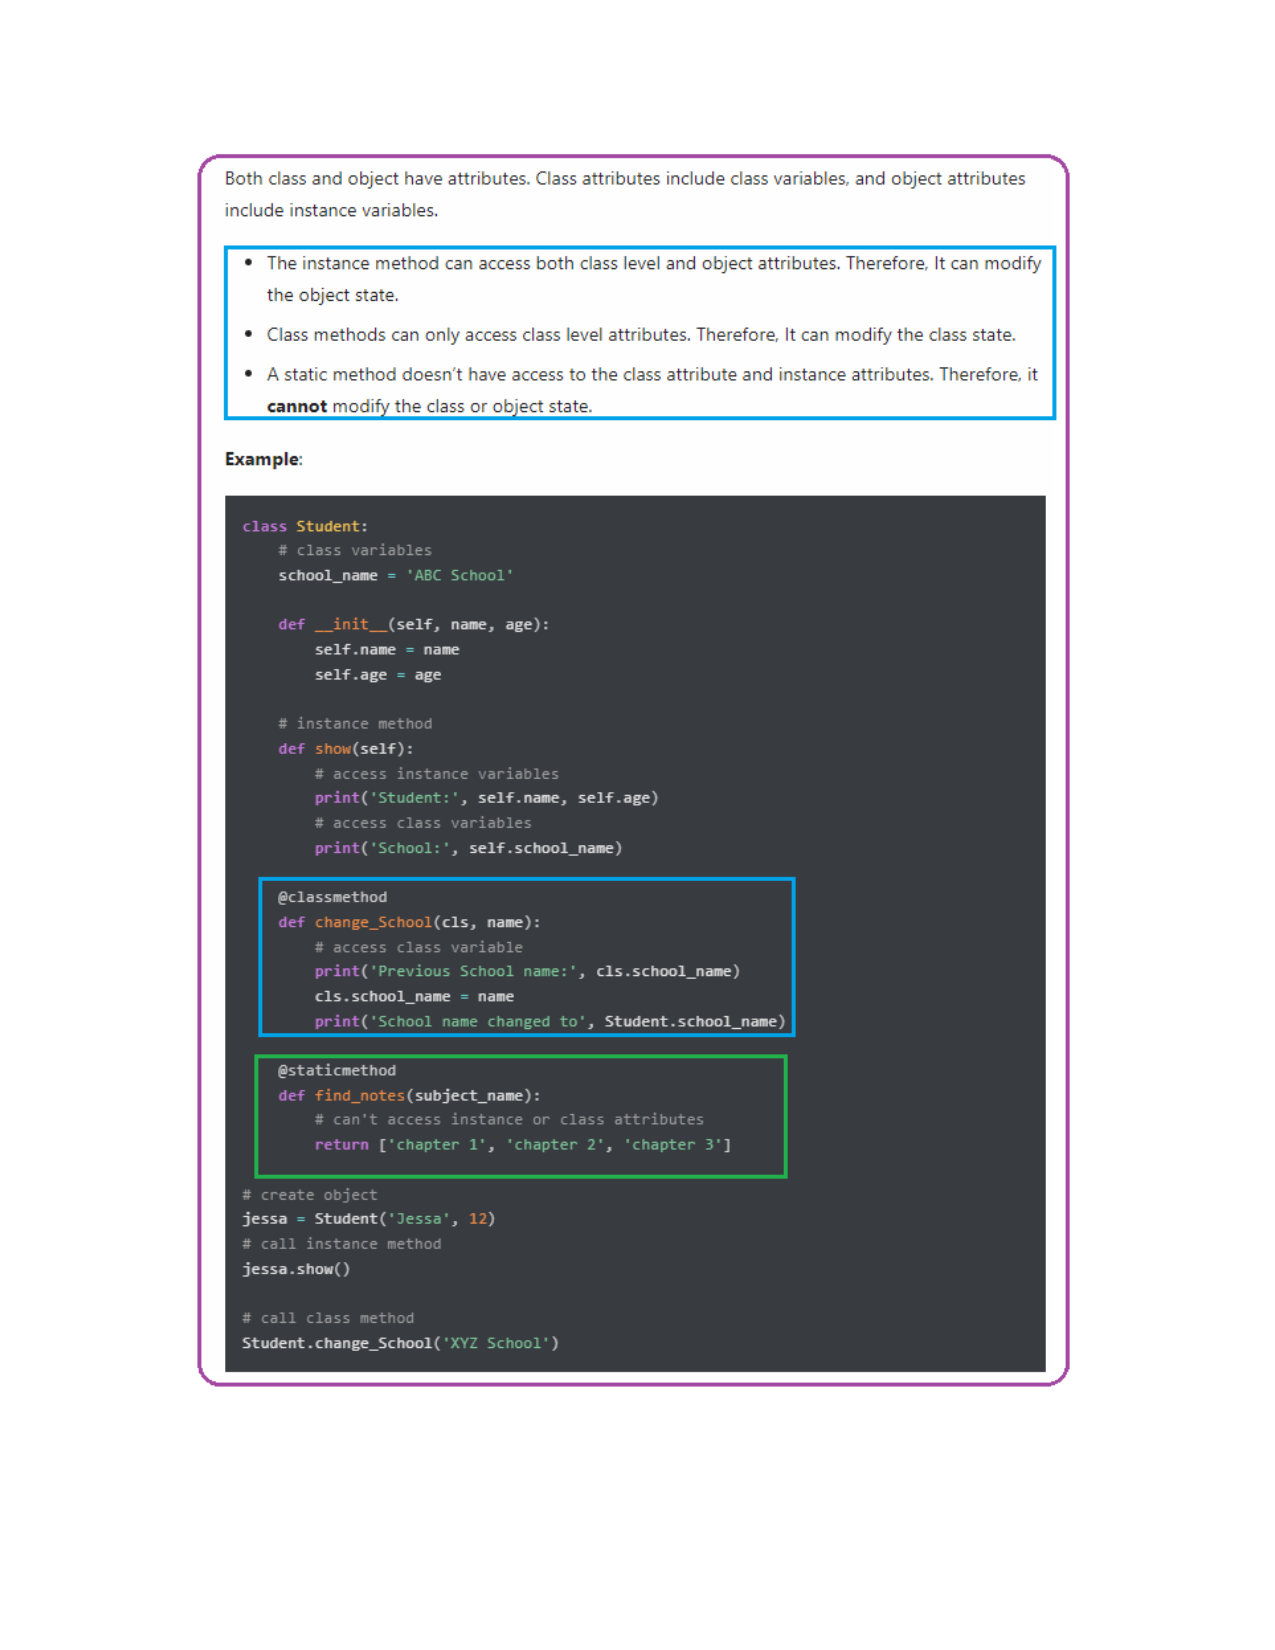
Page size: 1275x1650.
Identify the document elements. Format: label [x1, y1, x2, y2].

picture [187, 150, 1087, 1396]
